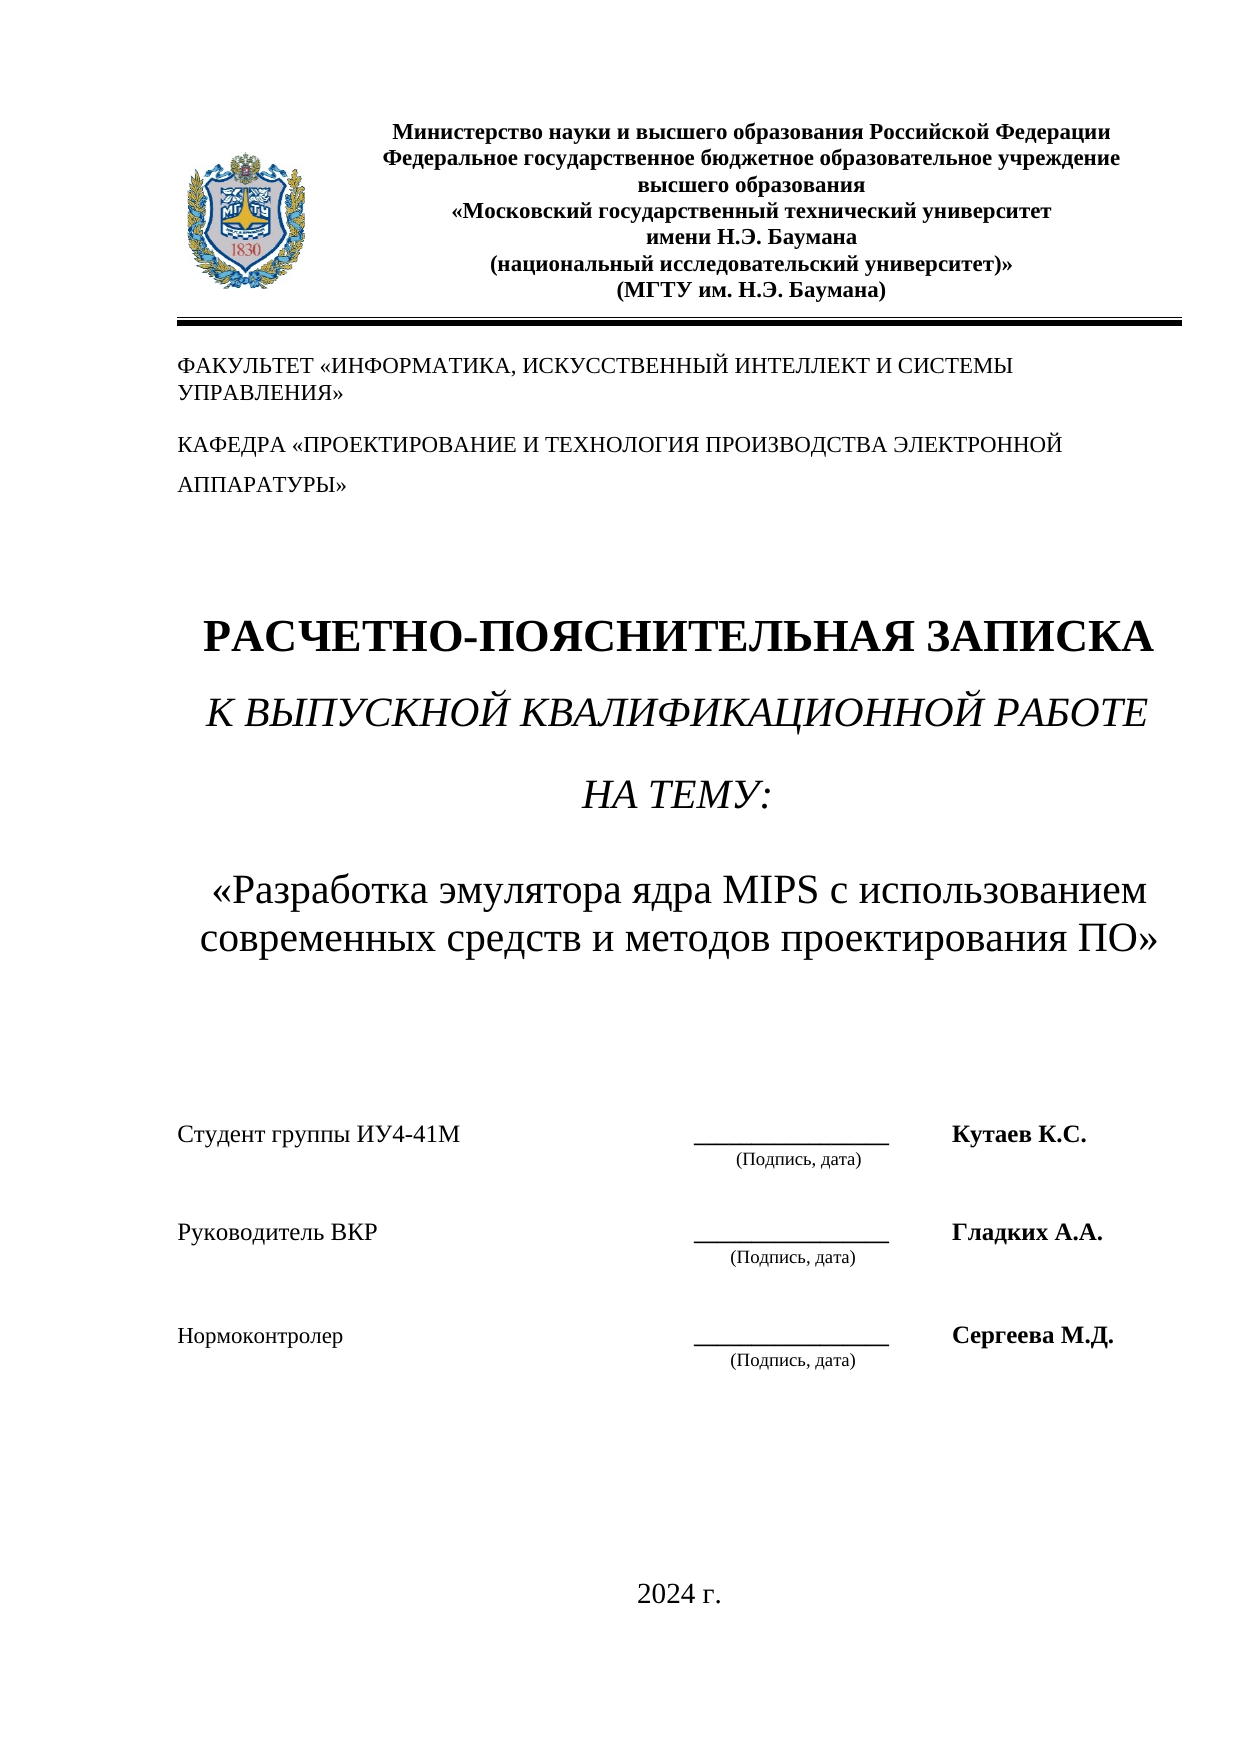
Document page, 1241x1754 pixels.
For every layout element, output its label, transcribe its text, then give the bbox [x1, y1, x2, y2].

text НА ТЕМУ: [177, 769, 1182, 817]
table_header Министерство науки и высшего образования Российской Федерации Федеральное государственное бюджетное образовательное учреждение высшего образования «Московский государственный технический университет имени Н.Э. Баумана (национальный исследовательский университет)» (МГТУ им. Н.Э. Баумана) [321, 118, 1182, 302]
text Руководитель ВКР _________________ Гладких А.А. [177, 1217, 1182, 1246]
text Студент группы ИУ4-41М _________________ Кутаев К.С. [177, 1119, 1182, 1148]
text РАСЧЕТНО-ПОЯСНИТЕЛЬНАЯ ЗАПИСКА [177, 608, 1182, 661]
text «Разработка эмулятора ядра MIPS с использованием современных средств и методов проектирования ПО» [177, 865, 1182, 961]
text ФАКУЛЬТЕТ «ИНФОРМАТИКА, ИСКУССТВЕННЫЙ ИНТЕЛЛЕКТ И СИСТЕМЫ УПРАВЛЕНИЯ» [177, 352, 1182, 405]
text (Подпись, дата) [177, 1148, 1123, 1169]
text КАФЕДРА «ПРОЕКТИРОВАНИЕ И ТЕХНОЛОГИЯ ПРОИЗВОДСТВА ЭЛЕКТРОННОЙ АППАРАТУРЫ» [177, 431, 1182, 497]
text К ВЫПУСКНОЙ КВАЛИФИКАЦИОННОЙ РАБОТЕ [177, 688, 1182, 736]
text 2024 г. [177, 1577, 1182, 1610]
text (Подпись, дата) [177, 1349, 1123, 1371]
picture [186, 152, 305, 287]
table_header [177, 118, 321, 302]
text Нормоконтролер _________________ Сергеева М.Д. [177, 1320, 1182, 1349]
text (Подпись, дата) [177, 1246, 1123, 1268]
